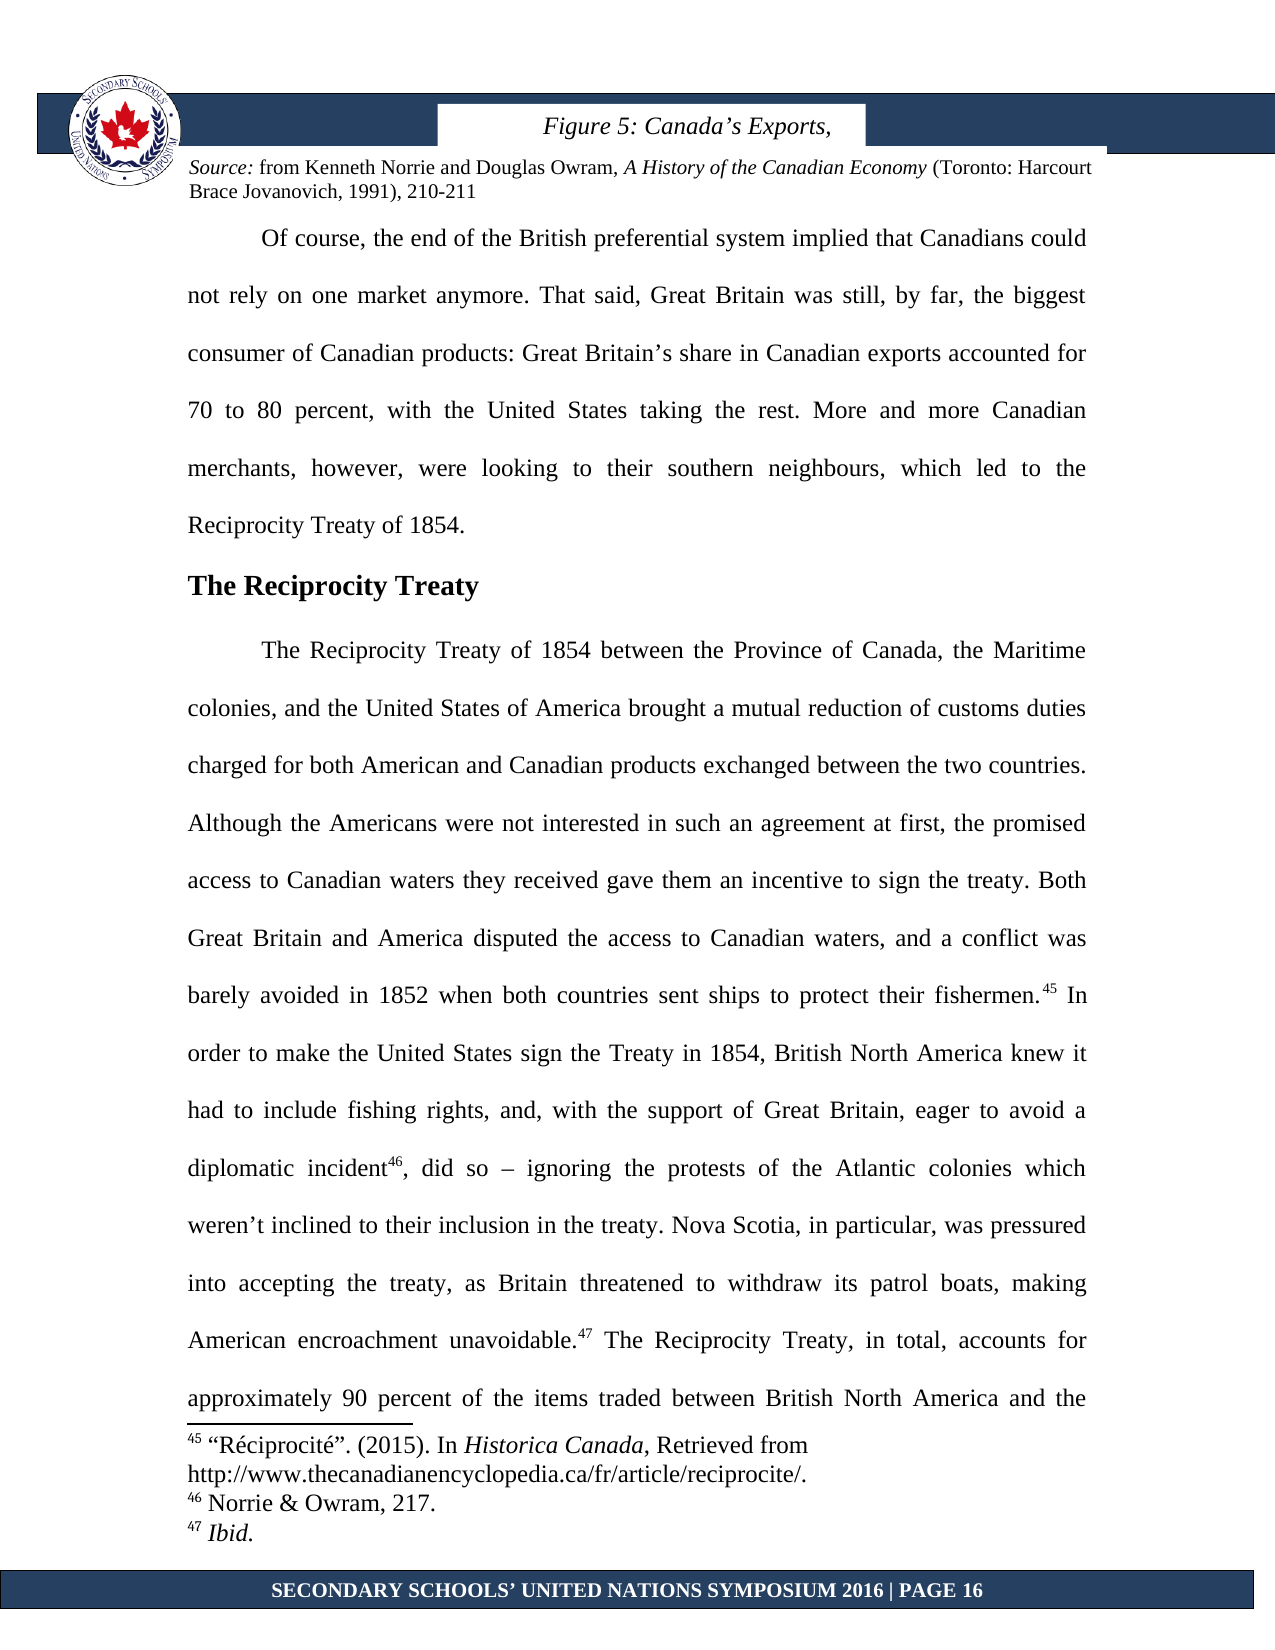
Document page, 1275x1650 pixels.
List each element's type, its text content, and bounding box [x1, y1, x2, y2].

text The Reciprocity Treaty [187, 568, 1087, 602]
picture [68, 75, 181, 186]
text Of course, the end of the British preferential system implied that Canadians could not rely on one market anymore. That said, Great Britain was still, by far, the biggest consumer of Canadian products: Great Britain’s share in Canadian exports accounted for 70 to 80 percent, with the United States taking the rest. More and more Canadian merchants, however, were looking to their southern neighbours, which led to the Reciprocity Treaty of 1854. [187, 224, 1087, 539]
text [187, 635, 1087, 1411]
